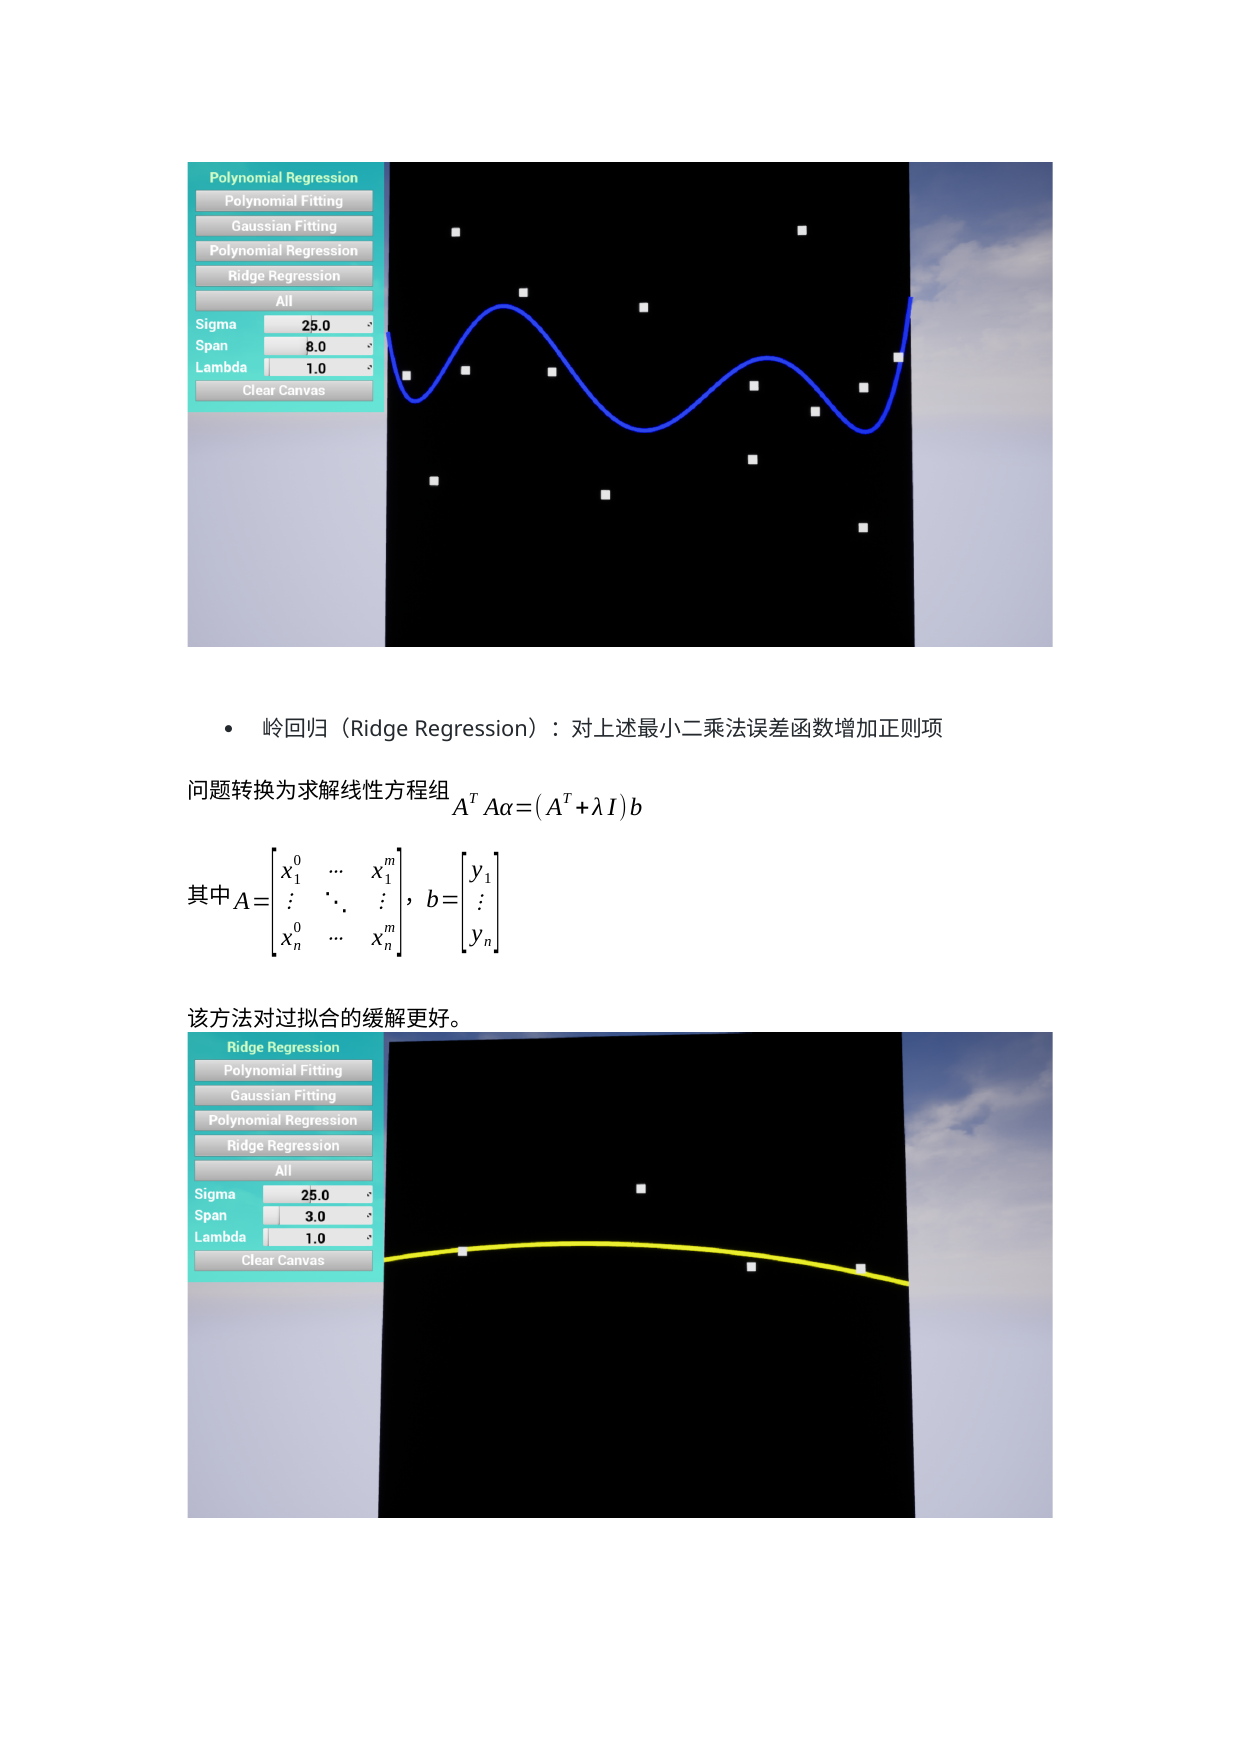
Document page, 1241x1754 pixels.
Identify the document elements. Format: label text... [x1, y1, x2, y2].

text 其中， [187, 838, 1053, 968]
picture [187, 1032, 1053, 1518]
picture [187, 162, 1053, 647]
list 岭回归（Ridge Regression）：对上述最小二乘法误差函数增加正则项 [225, 711, 1053, 744]
text 该方法对过拟合的缓解更好。 [187, 1000, 1053, 1032]
text 问题转换为求解线性方程组 [187, 773, 1053, 838]
